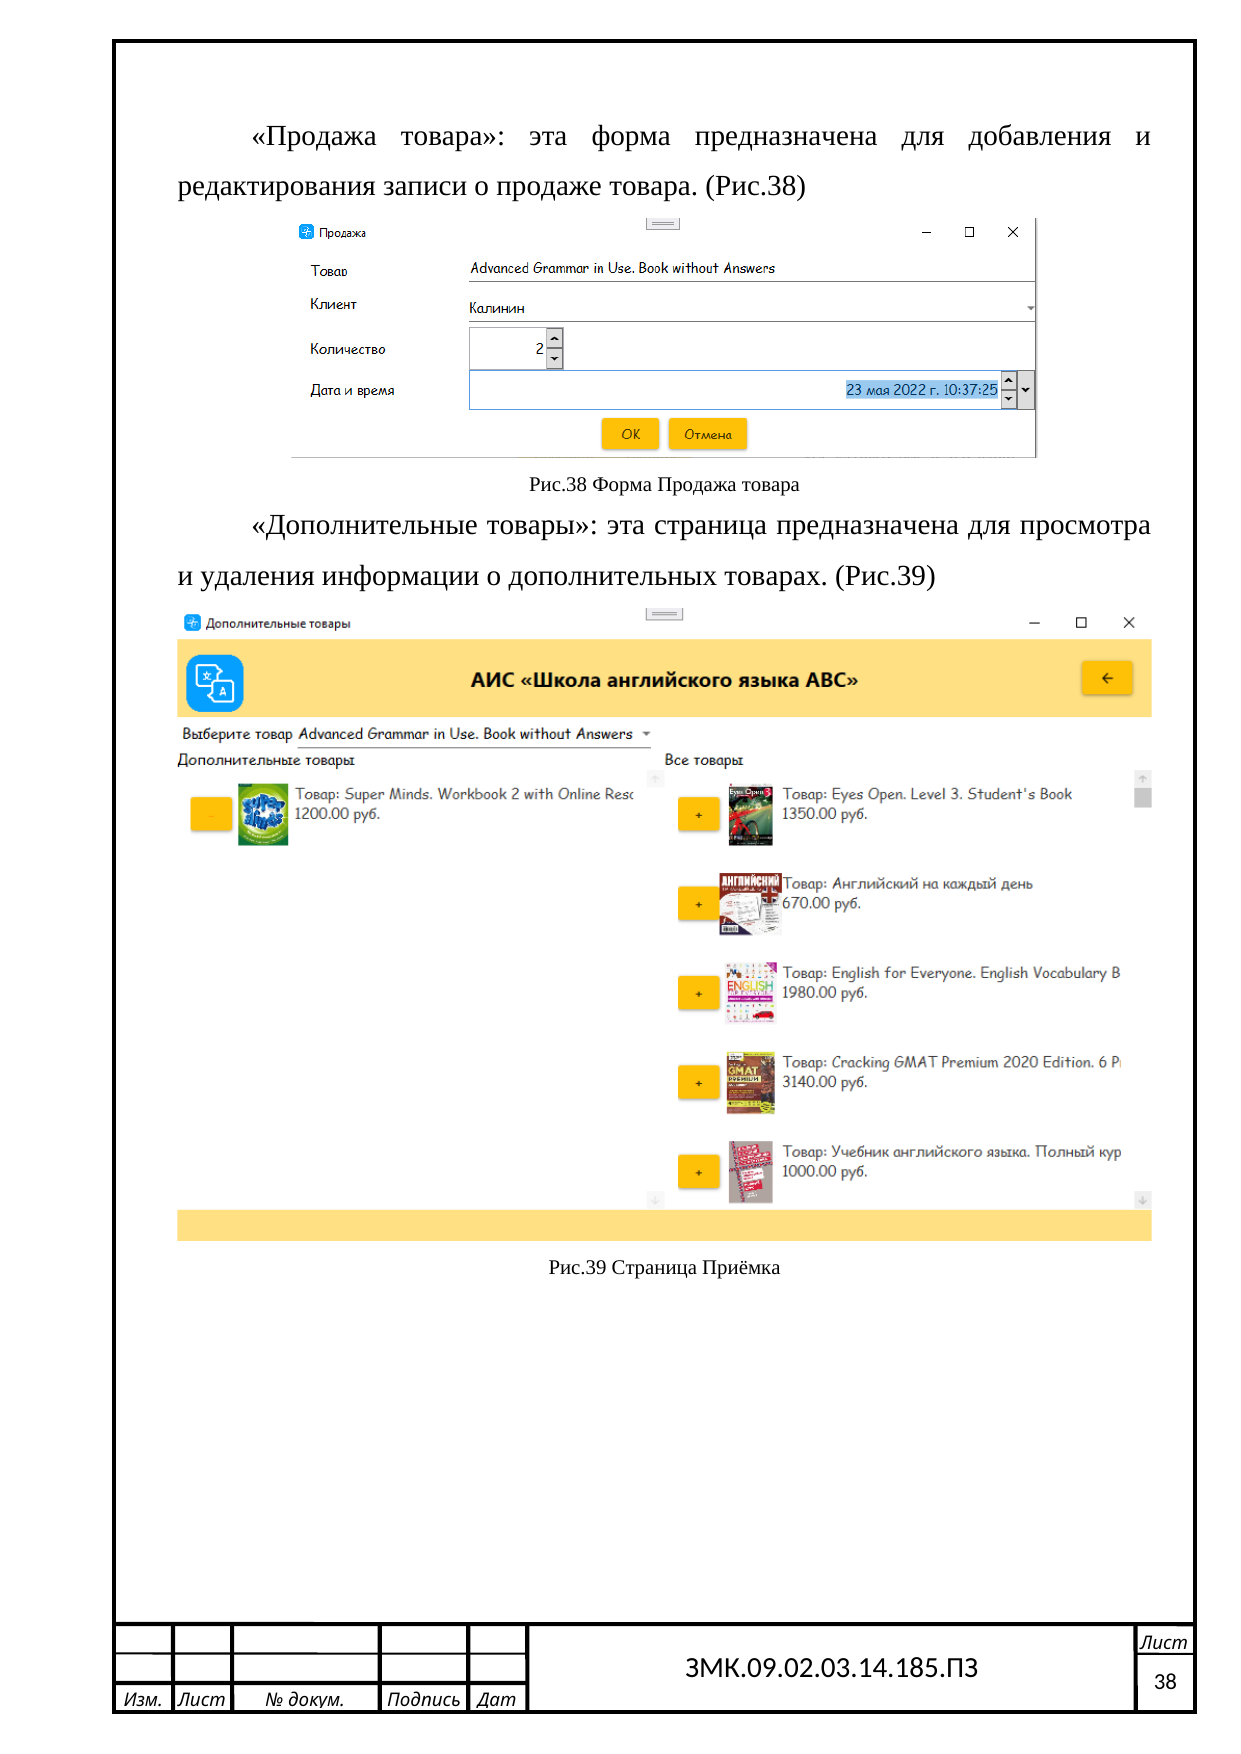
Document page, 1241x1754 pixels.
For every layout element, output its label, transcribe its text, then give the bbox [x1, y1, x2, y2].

text «Продажа товара»: эта форма предназначена для добавления и редактирования записи о продаже товара. (Рис.38) [177, 118, 1152, 202]
picture [291, 218, 1038, 458]
text Рис.38 Форма Продажа товара [177, 471, 1152, 496]
picture [177, 608, 1152, 1241]
text Рис.39 Страница Приёмка [177, 1255, 1152, 1279]
text «Дополнительные товары»: эта страница предназначена для просмотра и удаления информации о дополнительных товарах. (Рис.39) [177, 507, 1152, 591]
